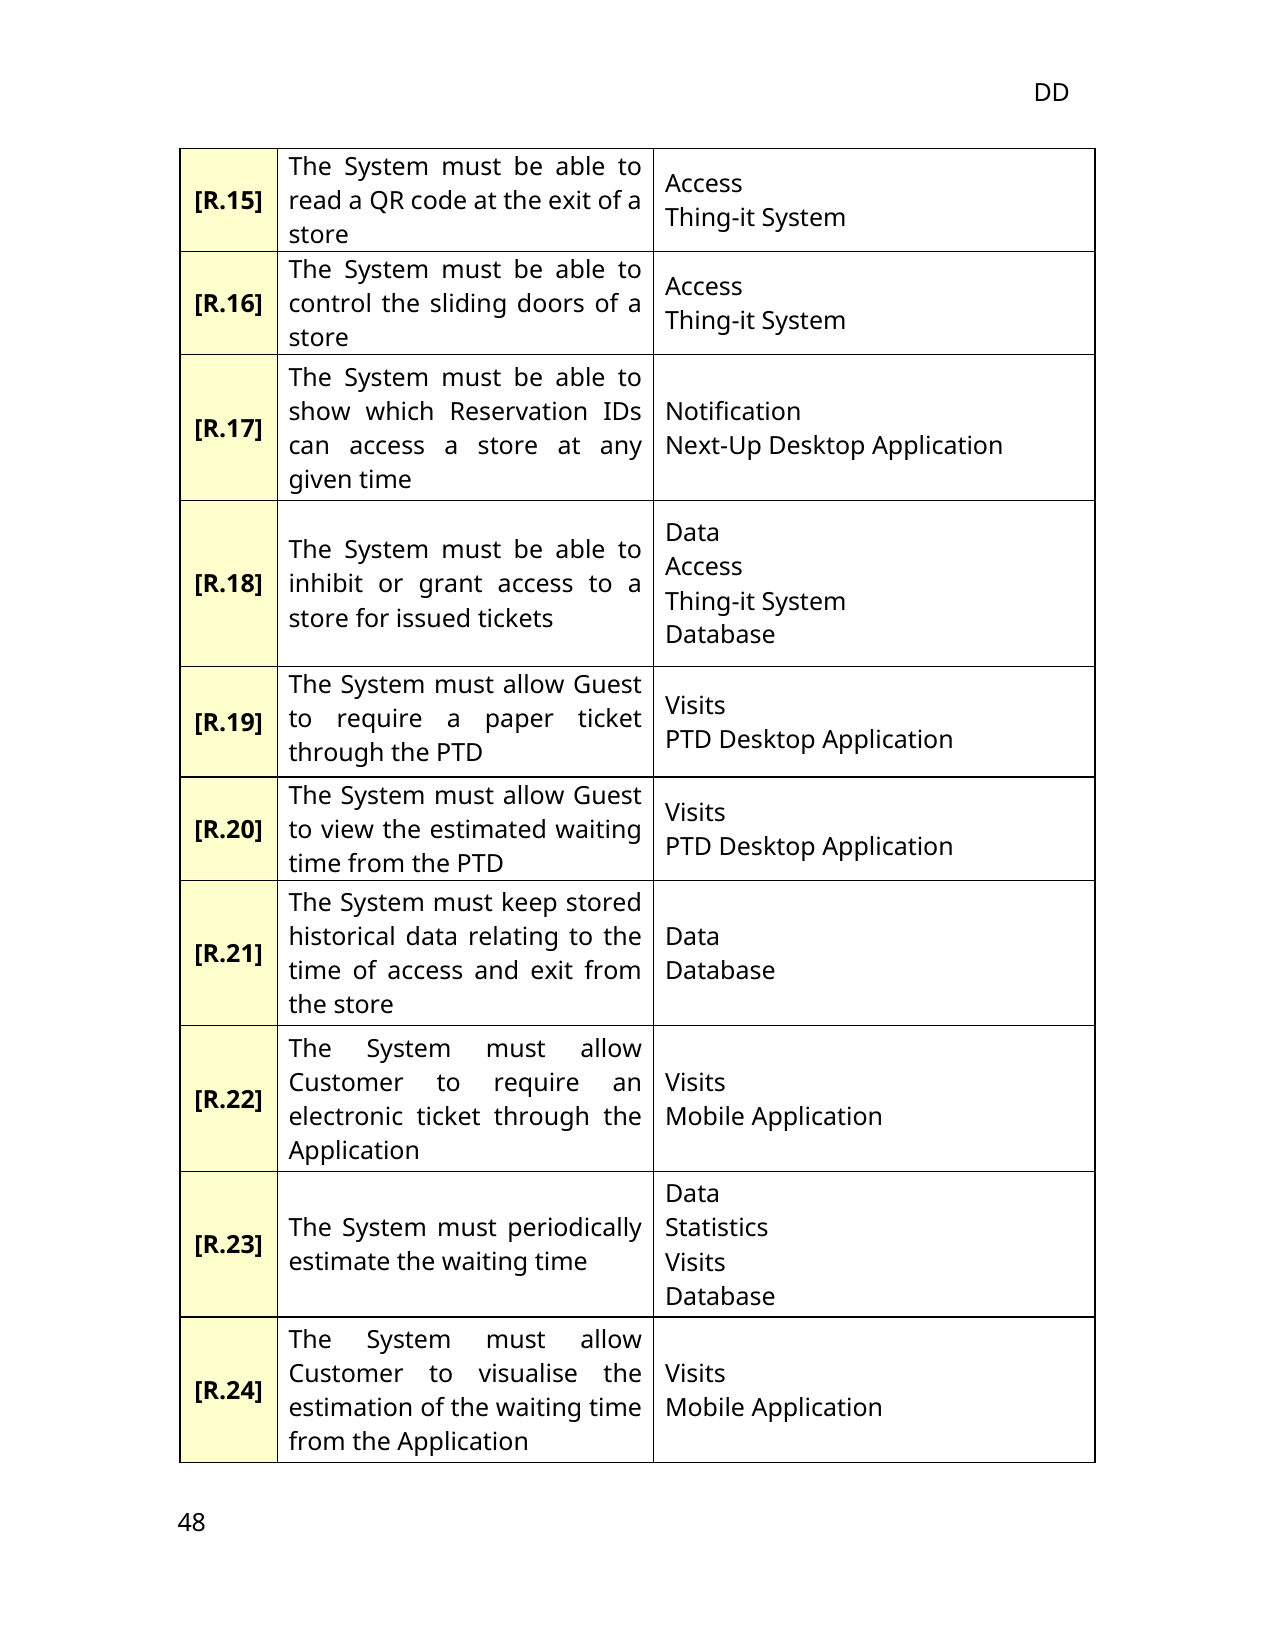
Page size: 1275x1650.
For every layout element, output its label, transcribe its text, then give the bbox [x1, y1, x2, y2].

table_cell [R.17] [181, 355, 277, 500]
table_cell Data Access Thing-it System Database [654, 501, 1094, 666]
table_cell The System must allow Guest to view the estimated waiting time from the PTD [278, 778, 653, 879]
table_cell Access Thing-it System [654, 252, 1094, 354]
table_cell The System must be able to control the sliding doors of a store [278, 252, 653, 354]
table_cell The System must be able to show which Reservation IDs can access a store at any given time [278, 355, 653, 500]
table_cell Visits PTD Desktop Application [654, 667, 1094, 776]
table_cell The System must allow Guest to require a paper ticket through the PTD [278, 667, 653, 776]
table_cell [654, 149, 1094, 251]
table_cell [R.20] [181, 778, 277, 879]
table_cell Visits Mobile Application [654, 1318, 1094, 1462]
table_cell [R.23] [181, 1172, 277, 1316]
table_cell [R.15] [181, 149, 277, 251]
table_cell [R.22] [181, 1026, 277, 1171]
table_cell The System must be able to read a QR code at the exit of a store [278, 149, 653, 251]
table_cell The System must periodically estimate the waiting time [278, 1172, 653, 1316]
table_cell Data Database [654, 881, 1094, 1025]
table_cell [R.19] [181, 667, 277, 776]
table_cell Notification Next-Up Desktop Application [654, 355, 1094, 500]
table_cell The System must be able to inhibit or grant access to a store for issued tickets [278, 501, 653, 666]
table_cell Visits PTD Desktop Application [654, 778, 1094, 879]
table_cell The System must allow Customer to require an electronic ticket through the Application [278, 1026, 653, 1171]
table_cell Data Statistics Visits Database [654, 1172, 1094, 1316]
table_cell The System must keep stored historical data relating to the time of access and exit from the store [278, 881, 653, 1025]
table_cell Visits Mobile Application [654, 1026, 1094, 1171]
table_cell [R.24] [181, 1318, 277, 1462]
table_cell [R.18] [181, 501, 277, 666]
table_cell [R.16] [181, 252, 277, 354]
table_cell [R.21] [181, 881, 277, 1025]
table_cell The System must allow Customer to visualise the estimation of the waiting time from the Application [278, 1318, 653, 1462]
